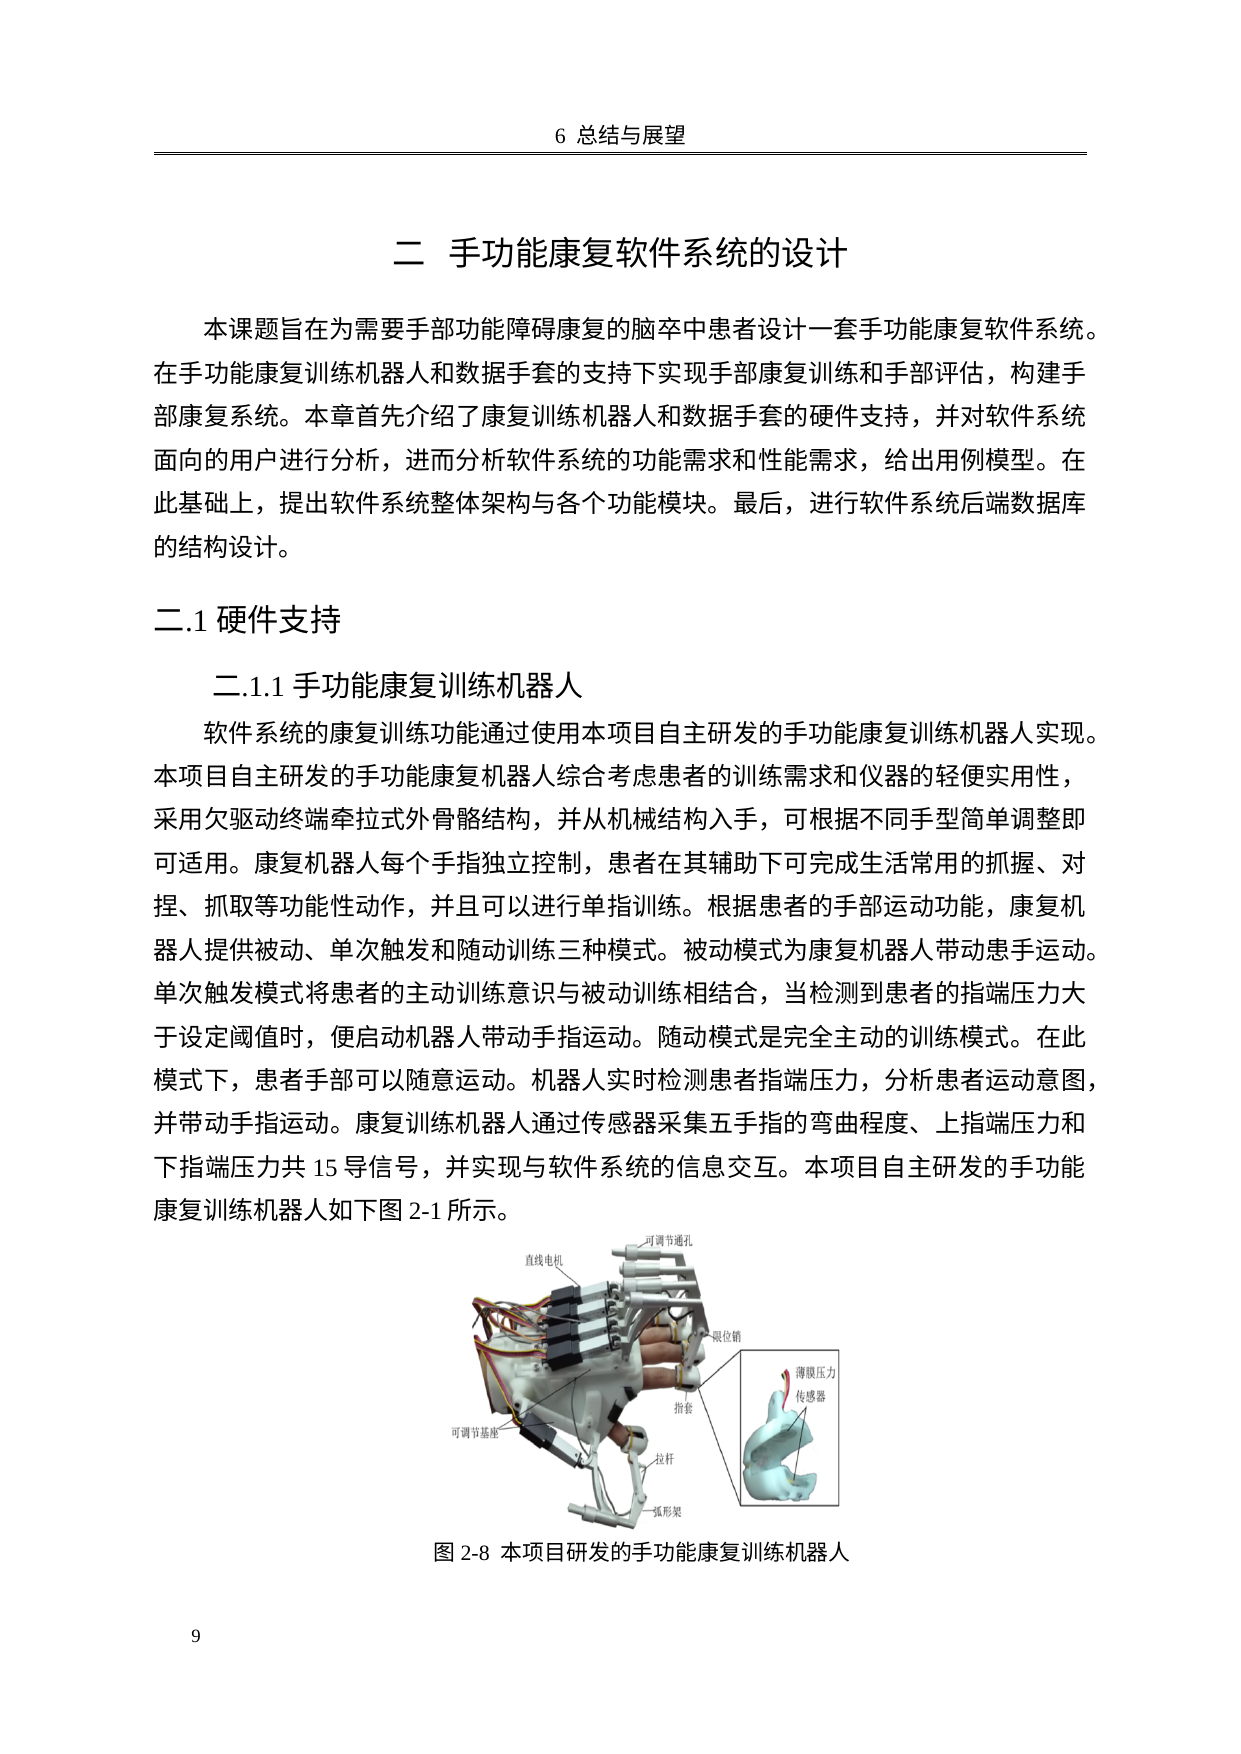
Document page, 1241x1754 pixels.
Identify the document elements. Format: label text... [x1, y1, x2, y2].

subtitle 手功能康复训练机器人 [153, 662, 1087, 704]
subtitle 硬件支持 [153, 596, 1087, 641]
picture [448, 1234, 843, 1530]
subtitle 手功能康复软件系统的设计 [153, 227, 1087, 275]
text 本课题旨在为需要手部功能障碍康复的脑卒中患者设计一套手功能康复软件系统。在手功能康复训练机器人和数据手套的支持下实现手部康复训练和手部评估，构建手部康复系统。本章首先介绍了康复训练机器人和数据手套的硬件支持，并对软件系统面向的用户进行分析，进而分析软件系统的功能需求和性能需求，给出用例模型。在此基础上，提出软件系统整体架构与各个功能模块。最后，进行软件系统后端数据库的结构设计。 [153, 310, 1087, 563]
text 软件系统的康复训练功能通过使用本项目自主研发的手功能康复训练机器人实现。本项目自主研发的手功能康复机器人综合考虑患者的训练需求和仪器的轻便实用性，采用欠驱动终端牵拉式外骨骼结构，并从机械结构入手，可根据不同手型简单调整即可适用。康复机器人每个手指独立控制，患者在其辅助下可完成生活常用的抓握、对捏、抓取等功能性动作，并且可以进行单指训练。根据患者的手部运动功能，康复机器人提供被动、单次触发和随动训练三种模式。被动模式为康复机器人带动患手运动。单次触发模式将患者的主动训练意识与被动训练相结合，当检测到患者的指端压力大于设定阈值时，便启动机器人带动手指运动。随动模式是完全主动的训练模式。在此模式下，患者手部可以随意运动。机器人实时检测患者指端压力，分析患者运动意图，并带动手指运动。康复训练机器人通过传感器采集五手指的弯曲程度、上指端压力和下指端压力共15导信号，并实现与软件系统的信息交互。本项目自主研发的手功能康复训练机器人如下图2-1所示。 [153, 713, 1087, 1227]
